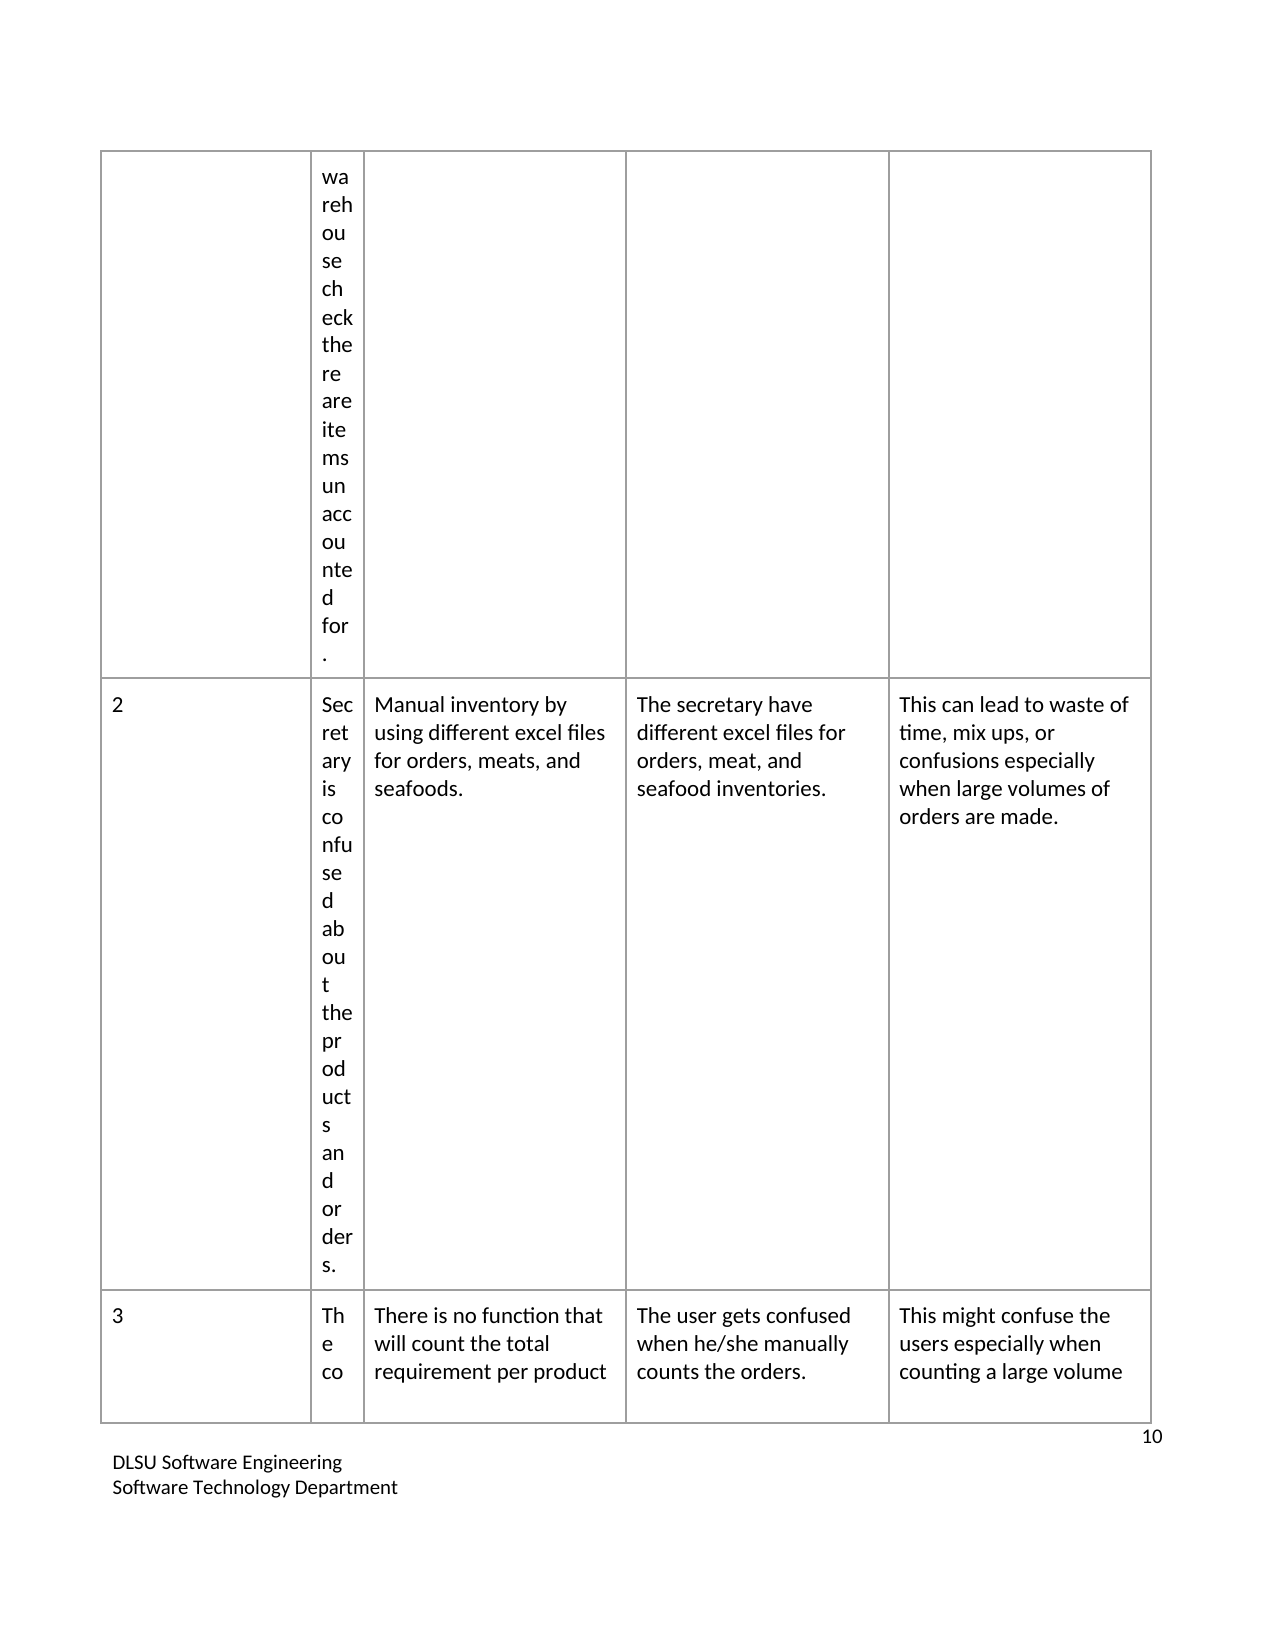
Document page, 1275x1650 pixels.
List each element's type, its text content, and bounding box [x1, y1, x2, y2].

table_cell The secretary have different excel files for orders, meat, and seafood inventories. [627, 679, 888, 1289]
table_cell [312, 152, 363, 677]
table_cell Secretary is confused about the products and orders. [312, 679, 363, 1289]
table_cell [365, 1291, 625, 1422]
table_cell 2 [102, 679, 310, 1289]
table_cell 1 [102, 152, 310, 677]
table_cell This can lead to waste of time, mix ups, or confusions especially when large volumes of orders are made. [890, 679, 1150, 1289]
table_cell 3 [102, 1291, 310, 1422]
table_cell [365, 152, 625, 677]
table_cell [890, 1291, 1150, 1422]
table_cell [890, 152, 1150, 677]
table_cell Manual inventory by using different excel files for orders, meats, and seafoods. [365, 679, 625, 1289]
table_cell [627, 152, 888, 677]
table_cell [627, 1291, 888, 1422]
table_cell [312, 1291, 363, 1422]
